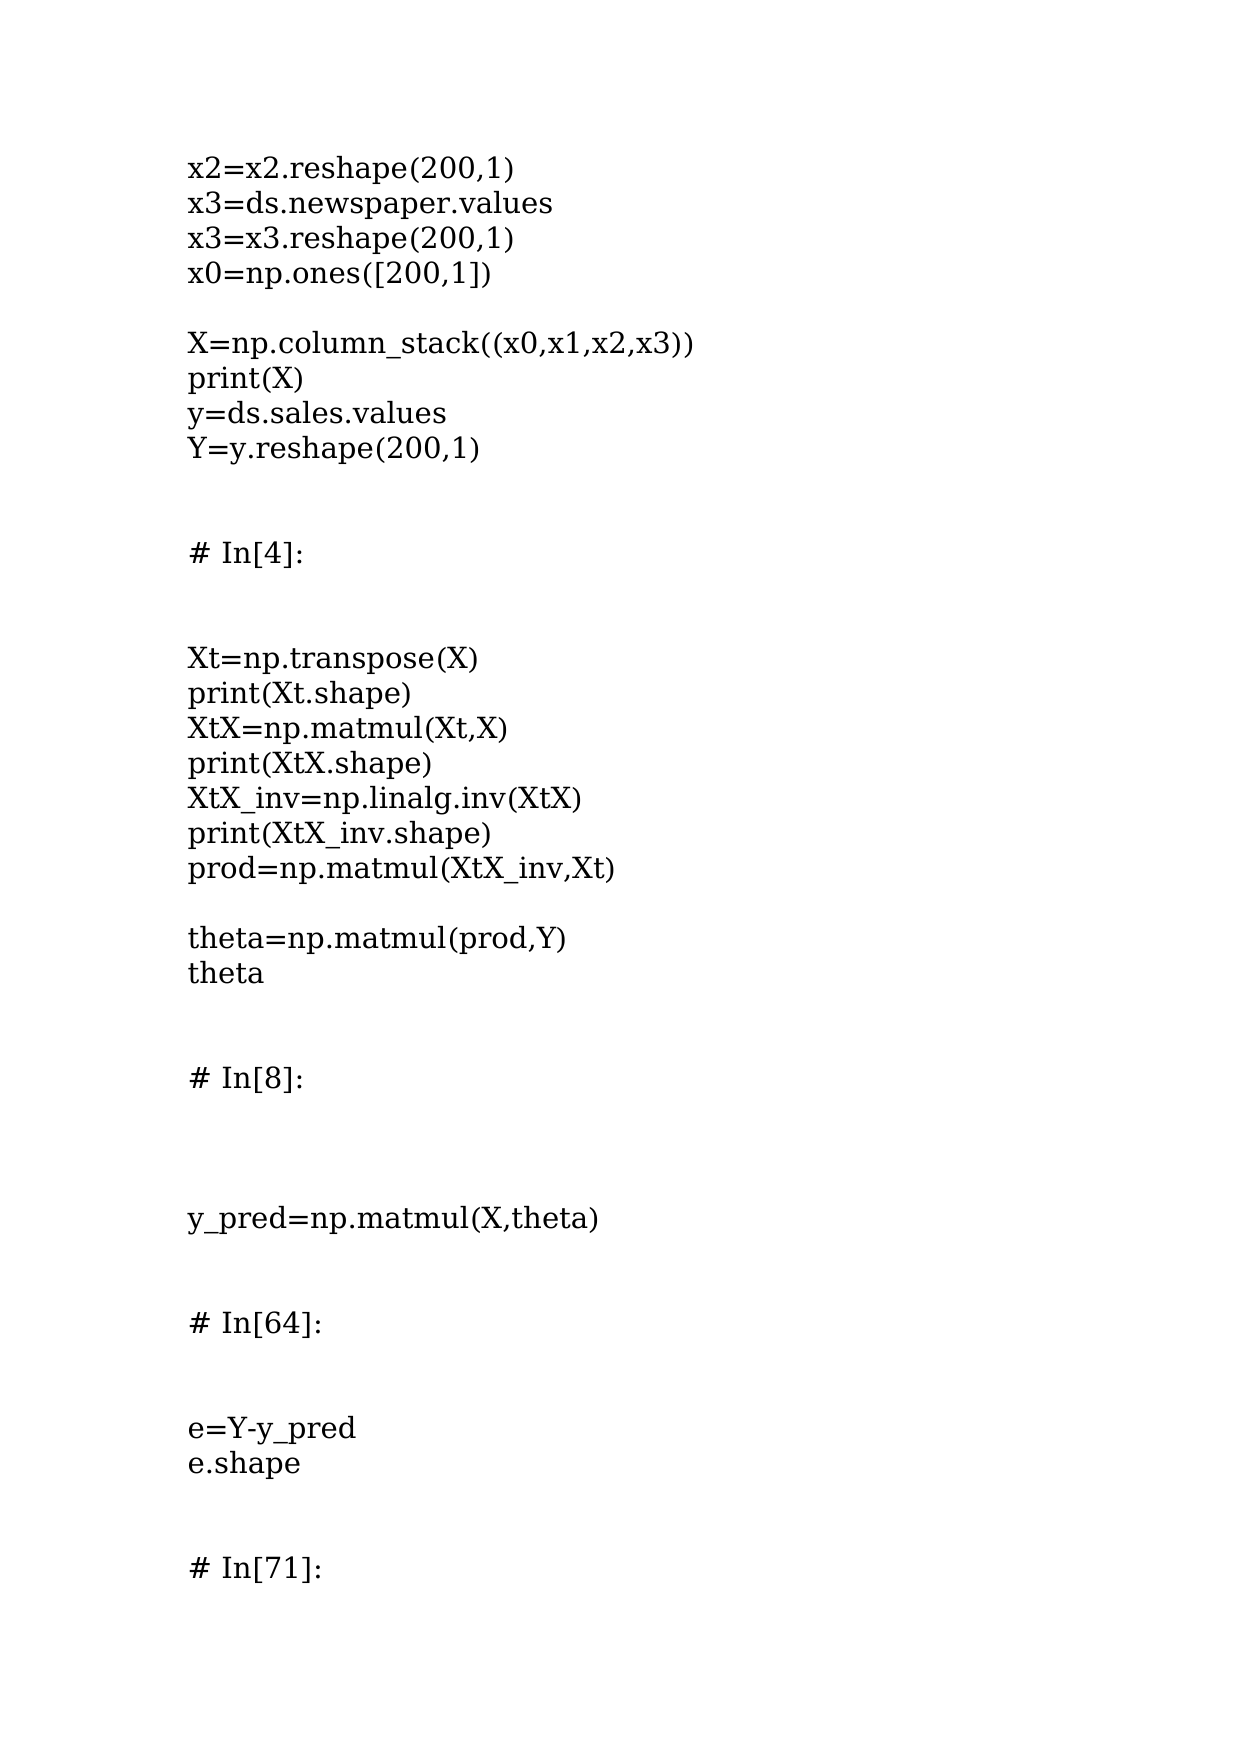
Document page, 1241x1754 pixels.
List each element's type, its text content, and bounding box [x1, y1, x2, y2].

text y=ds.sales.values [187, 395, 1053, 430]
text y_pred=np.matmul(X,theta) [187, 1200, 1053, 1235]
text print(X) [187, 360, 1053, 395]
text e.shape [187, 1445, 1053, 1480]
text prod=np.matmul(XtX_inv,Xt) [187, 850, 1053, 885]
text X=np.column_stack((x0,x1,x2,x3)) [187, 325, 1053, 360]
text x3=ds.newspaper.values [187, 185, 1053, 220]
text print(Xt.shape) [187, 675, 1053, 710]
text Xt=np.transpose(X) [187, 640, 1053, 675]
text # In[71]: [187, 1550, 1053, 1585]
text # In[4]: [187, 535, 1053, 570]
text print(XtX.shape) [187, 745, 1053, 780]
text print(XtX_inv.shape) [187, 815, 1053, 850]
text # In[8]: [187, 1060, 1053, 1095]
text x2=x2.reshape(200,1) [187, 150, 1053, 185]
text x3=x3.reshape(200,1) [187, 220, 1053, 255]
text theta=np.matmul(prod,Y) [187, 920, 1053, 955]
text # In[64]: [187, 1305, 1053, 1340]
text x0=np.ones([200,1]) [187, 255, 1053, 290]
text XtX=np.matmul(Xt,X) [187, 710, 1053, 745]
text e=Y-y_pred [187, 1410, 1053, 1445]
text theta [187, 955, 1053, 990]
text XtX_inv=np.linalg.inv(XtX) [187, 780, 1053, 815]
text Y=y.reshape(200,1) [187, 430, 1053, 465]
